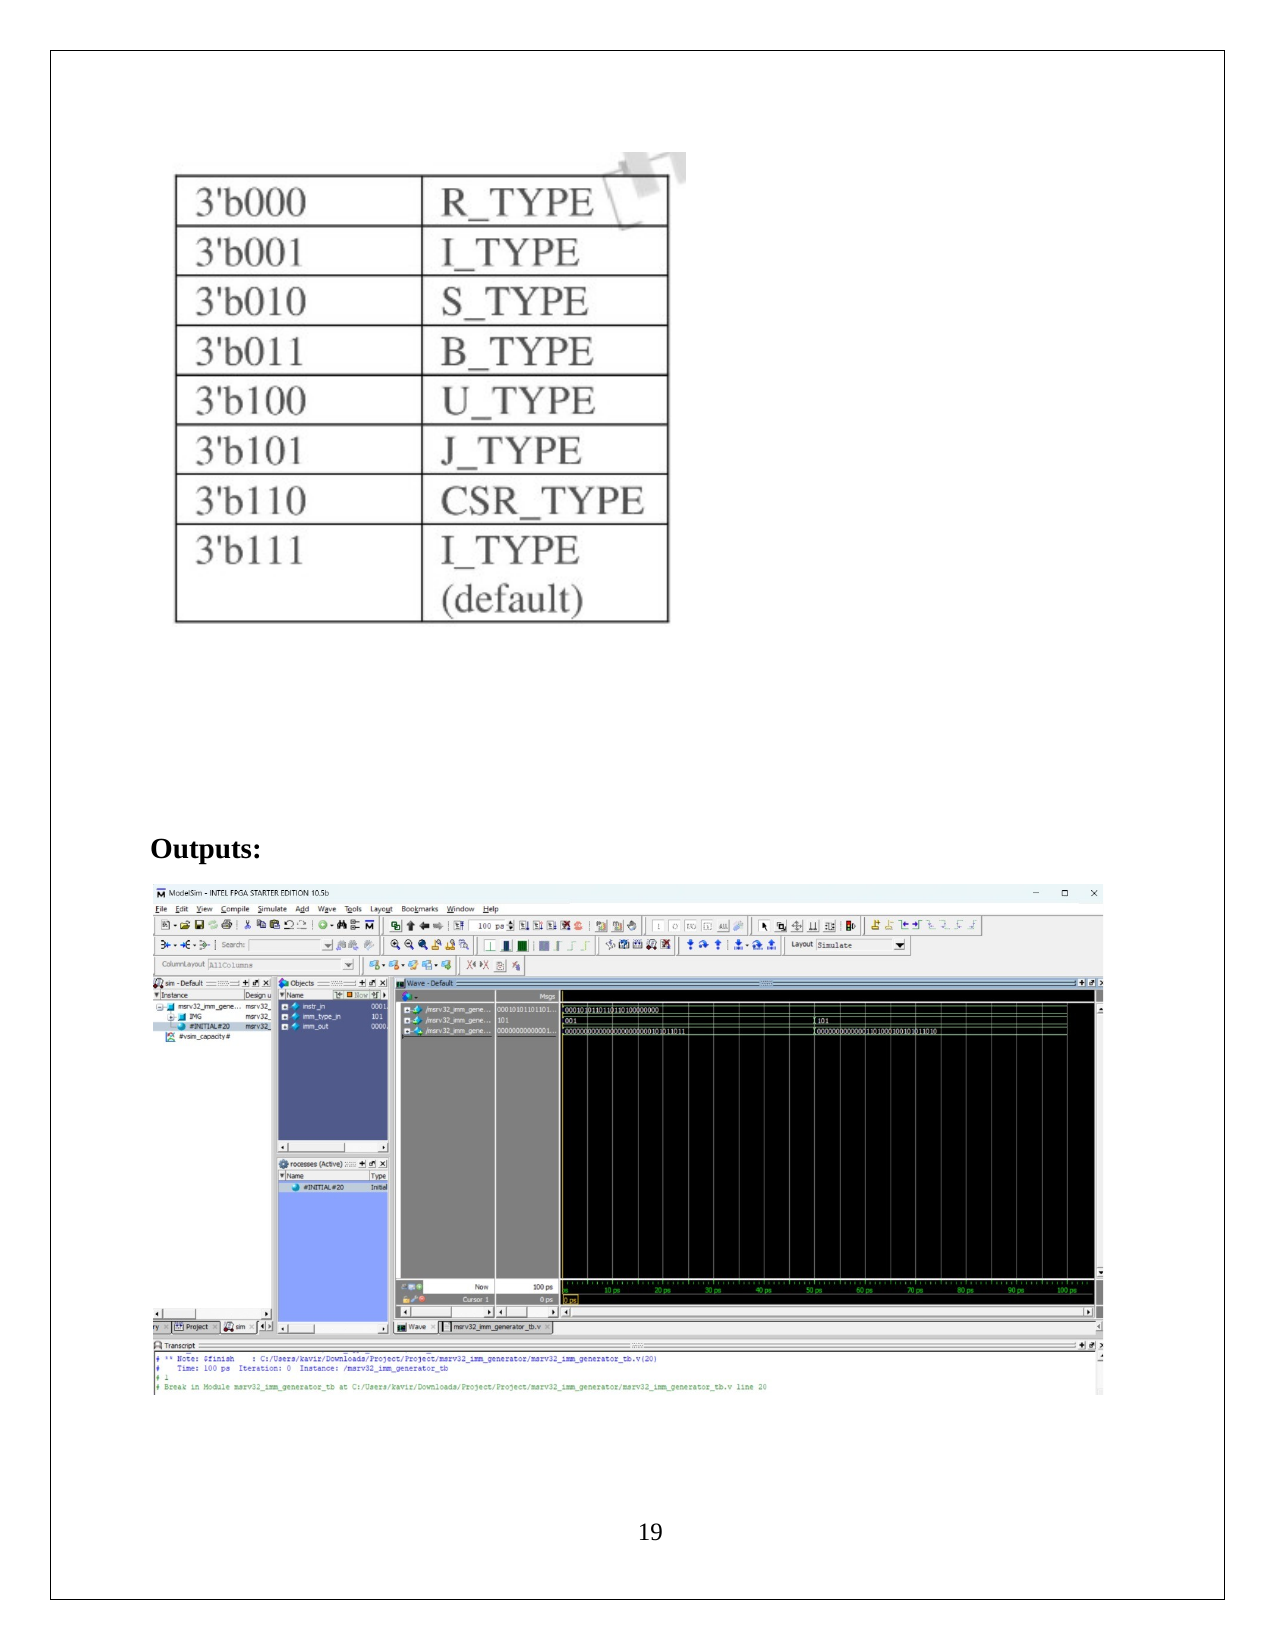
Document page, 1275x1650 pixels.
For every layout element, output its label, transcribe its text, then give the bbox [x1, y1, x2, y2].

picture [171, 152, 686, 627]
picture [153, 884, 1104, 1395]
text Outputs: [150, 831, 1161, 864]
